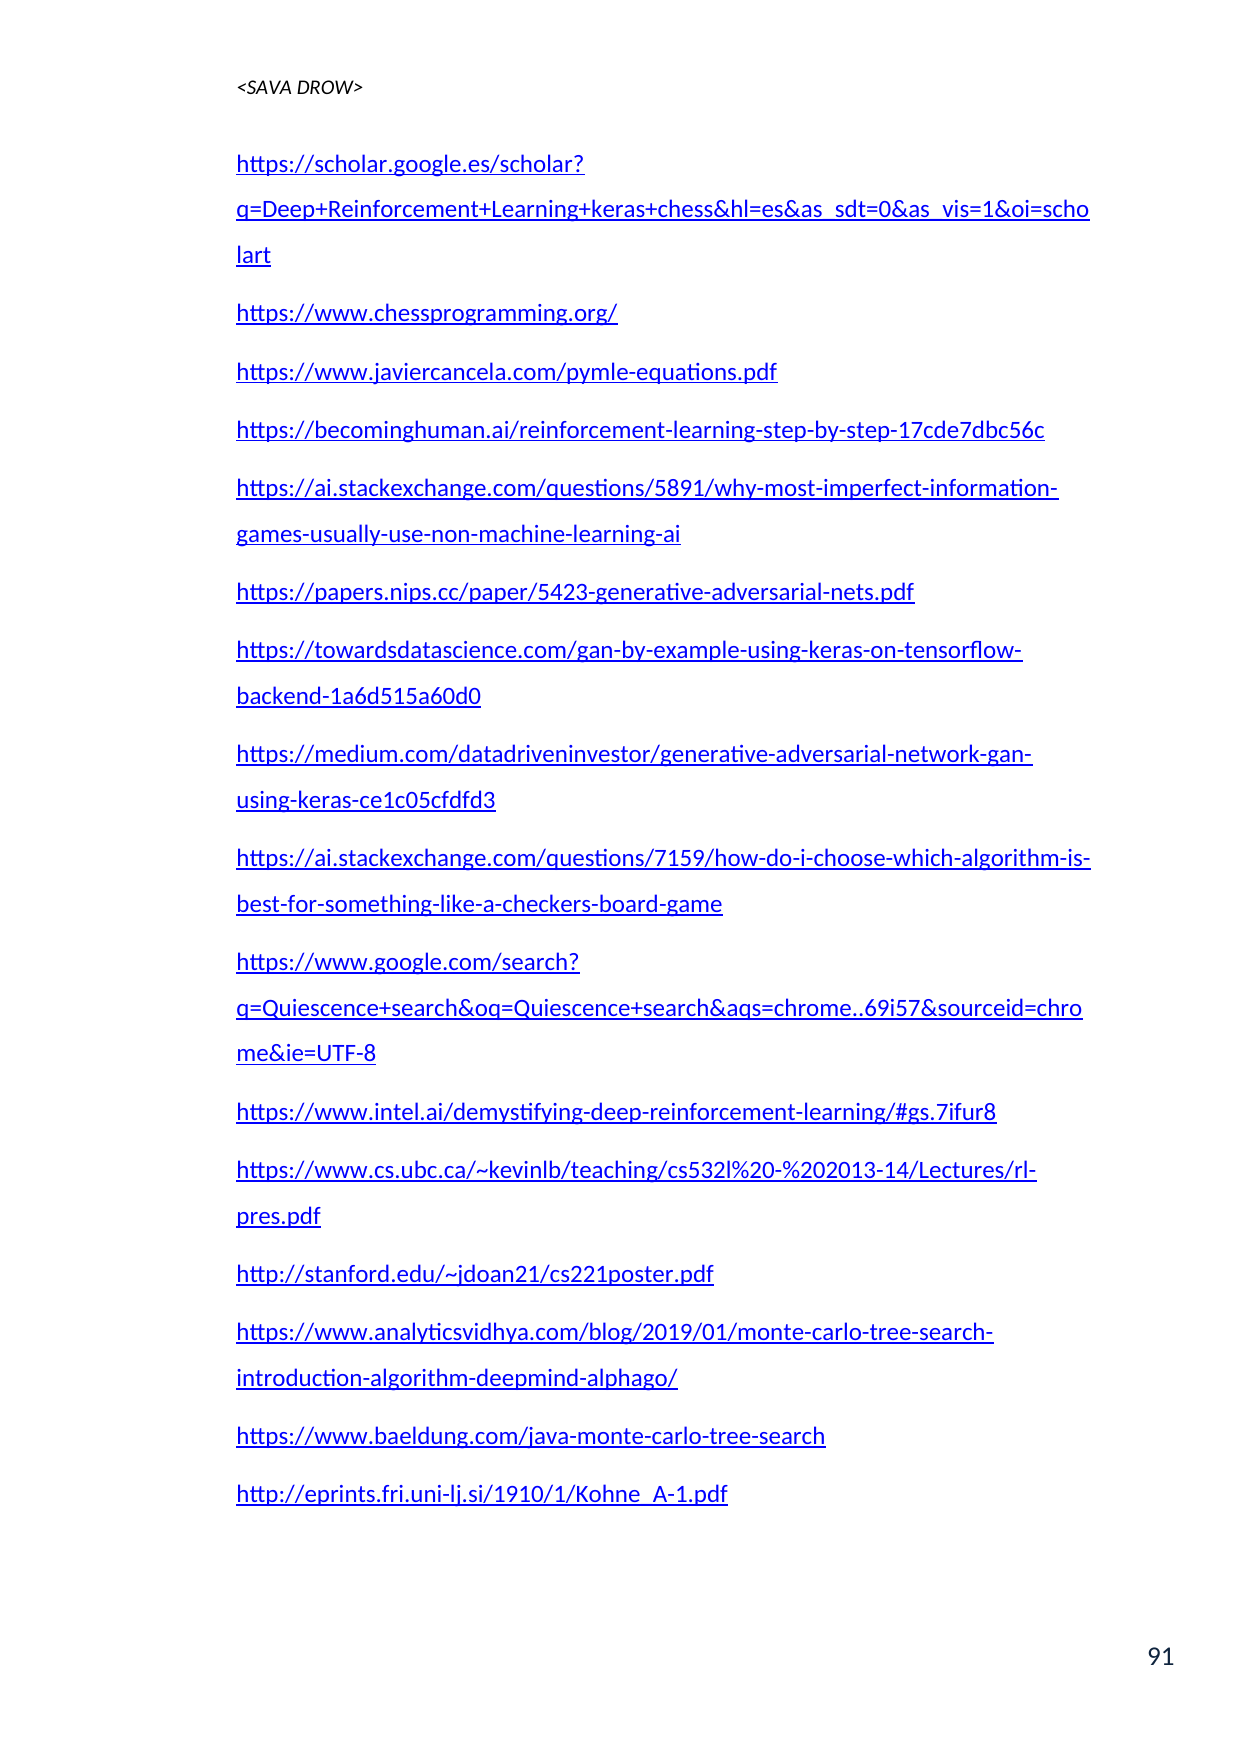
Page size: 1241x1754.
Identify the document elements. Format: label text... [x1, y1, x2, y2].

text https://www.analyticsvidhya.com/blog/2019/01/monte-carlo-tree-search-introduction-algorithm-deepmind-alphago/ [236, 1316, 1092, 1392]
text https://ai.stackexchange.com/questions/5891/why-most-imperfect-information-games-usually-use-non-machine-learning-ai [236, 472, 1092, 548]
text http://eprints.fri.uni-lj.si/1910/1/Kohne_A-1.pdf [236, 1478, 1092, 1509]
text https://www.cs.ubc.ca/~kevinlb/teaching/cs532l%20-%202013-14/Lectures/rl-pres.pdf [236, 1154, 1092, 1230]
text https://www.baeldung.com/java-monte-carlo-tree-search [236, 1420, 1092, 1451]
text https://www.javiercancela.com/pymle-equations.pdf [236, 356, 1092, 386]
text http://stanford.edu/~jdoan21/cs221poster.pdf [236, 1258, 1092, 1288]
text https://scholar.google.es/scholar?q=Deep+Reinforcement+Learning+keras+chess&hl=es&as_sdt=0&as_vis=1&oi=scholart [236, 148, 1092, 270]
text https://medium.com/datadriveninvestor/generative-adversarial-network-gan-using-keras-ce1c05cfdfd3 [236, 738, 1092, 814]
text https://www.intel.ai/demystifying-deep-reinforcement-learning/#gs.7ifur8 [236, 1096, 1092, 1126]
text https://becominghuman.ai/reinforcement-learning-step-by-step-17cde7dbc56c [236, 414, 1092, 444]
text https://ai.stackexchange.com/questions/7159/how-do-i-choose-which-algorithm-is-best-for-something-like-a-checkers-board-game [236, 842, 1092, 918]
text https://www.chessprogramming.org/ [236, 297, 1092, 328]
text https://papers.nips.cc/paper/5423-generative-adversarial-nets.pdf [236, 576, 1092, 607]
text https://www.google.com/search?q=Quiescence+search&oq=Quiescence+search&aqs=chrome..69i57&sourceid=chrome&ie=UTF-8 [236, 946, 1092, 1068]
text https://towardsdatascience.com/gan-by-example-using-keras-on-tensorflow-backend-1a6d515a60d0 [236, 634, 1092, 711]
